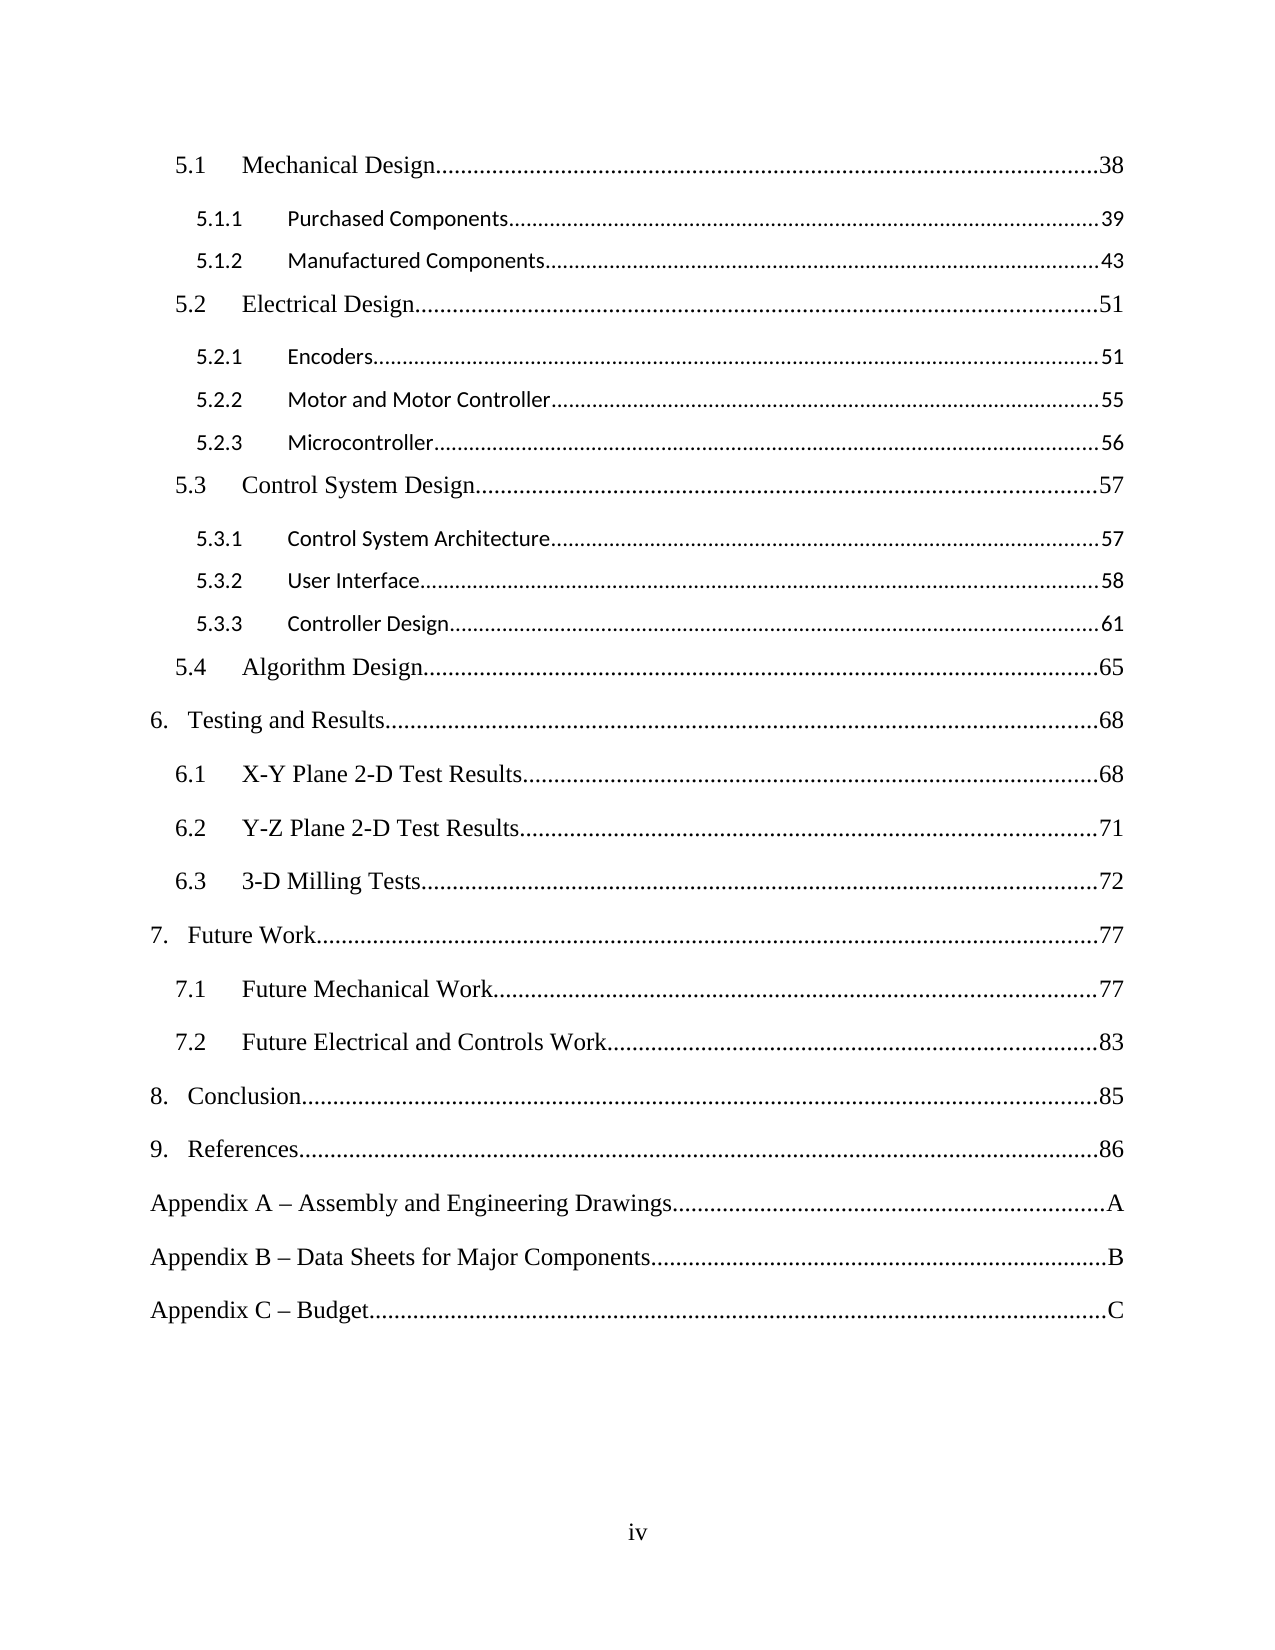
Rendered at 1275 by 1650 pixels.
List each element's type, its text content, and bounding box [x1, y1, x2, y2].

text 7. Future Work 77 [150, 920, 1125, 949]
text 7.1 Future Mechanical Work 77 [175, 974, 1125, 1002]
text 5.4 Algorithm Design 65 [175, 652, 1125, 681]
text 5.1.1 Purchased Components 39 [196, 204, 1125, 232]
text 5.2 Electrical Design 51 [175, 289, 1125, 318]
text Appendix A – Assembly and Engineering Drawings A [150, 1188, 1125, 1217]
text 5.2.2 Motor and Motor Controller 55 [196, 385, 1125, 413]
text 5.2.1 Encoders 51 [196, 342, 1125, 371]
text 6.3 3-D Milling Tests 72 [175, 866, 1125, 895]
text 6.2 Y-Z Plane 2-D Test Results 71 [175, 813, 1125, 841]
text 6.1 X-Y Plane 2-D Test Results 68 [175, 759, 1125, 788]
text 9. References 86 [150, 1134, 1125, 1163]
text 8. Conclusion 85 [150, 1081, 1125, 1110]
text Appendix C – Budget C [150, 1295, 1125, 1324]
text 6. Testing and Results 68 [150, 705, 1125, 734]
text 5.3.3 Controller Design 61 [196, 609, 1125, 637]
text 5.3 Control System Design 57 [175, 470, 1125, 499]
text 7.2 Future Electrical and Controls Work 83 [175, 1027, 1125, 1056]
text 5.3.2 User Interface 58 [196, 567, 1125, 594]
text Appendix B – Data Sheets for Major Components B [150, 1242, 1125, 1271]
text 5.1 Mechanical Design 38 [175, 150, 1125, 179]
text 5.1.2 Manufactured Components 43 [196, 246, 1125, 274]
text 5.2.3 Microcontroller 56 [196, 428, 1125, 456]
text 5.3.1 Control System Architecture 57 [196, 524, 1125, 552]
